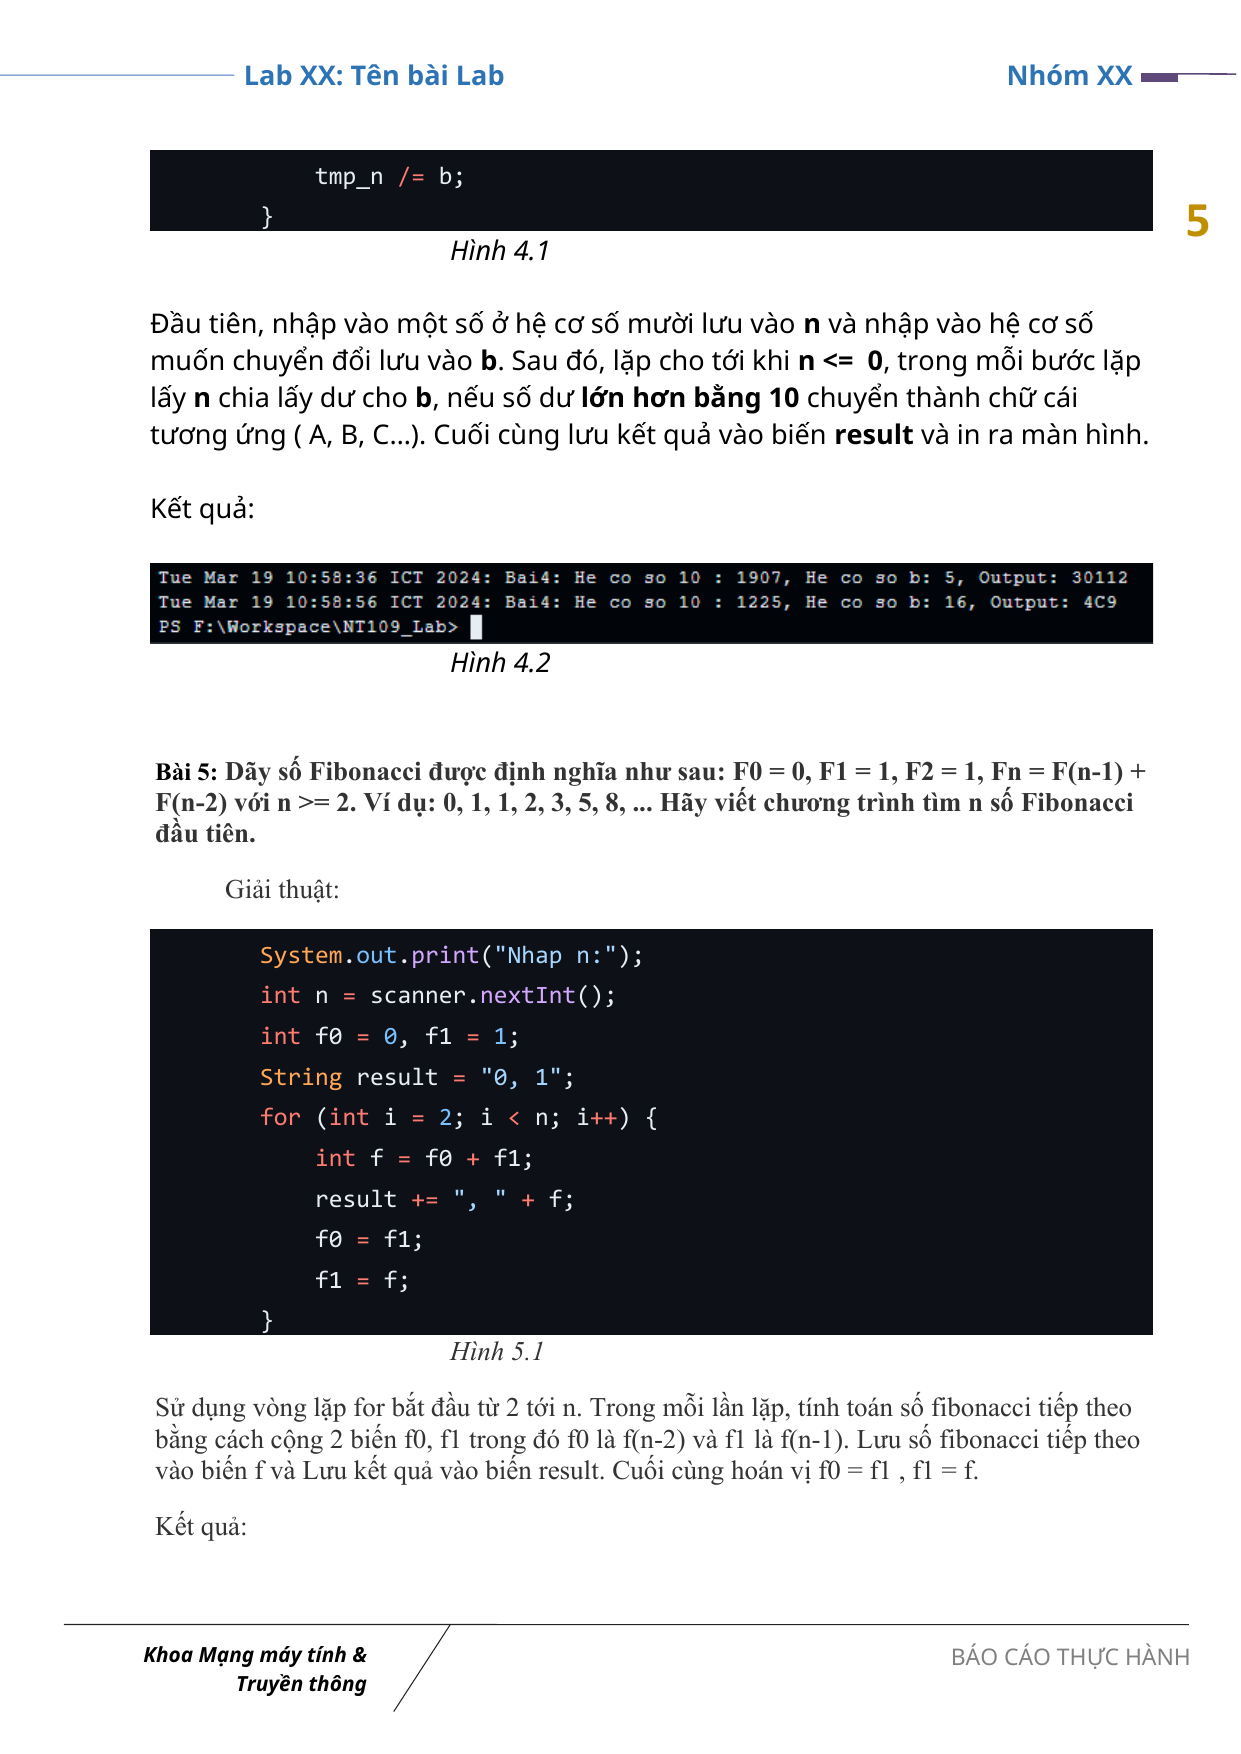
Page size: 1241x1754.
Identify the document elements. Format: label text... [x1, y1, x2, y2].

text } [150, 191, 1153, 231]
text f0 = f1; [150, 1213, 1153, 1254]
text Giải thuật: [155, 873, 1148, 904]
text f1 = f; [150, 1254, 1153, 1295]
text } [150, 1295, 1153, 1335]
text tmp_n /= b; [150, 150, 1153, 191]
text Kết quả: [155, 1510, 1148, 1541]
text Hình 5.1 [155, 1335, 1148, 1367]
text Kết quả: [150, 489, 1153, 526]
text int n = scanner.nextInt(); [150, 970, 1153, 1010]
text result += ", " + f; [150, 1173, 1153, 1213]
text int f0 = 0, f1 = 1; [150, 1010, 1153, 1051]
picture [150, 563, 1154, 644]
text System.out.print("Nhap n:"); [150, 929, 1153, 970]
text Đầu tiên, nhập vào một số ở hệ cơ số mười lưu vào n và nhập vào hệ cơ số muốn chuyển đổi lưu vào b. Sau đó, lặp cho tới khi n <= 0, trong mỗi bước lặp lấy n chia lấy dư cho b, nếu số dư lớn hơn bằng 10 chuyển thành chữ cái tương ứng ( A, B, C…). Cuối cùng lưu kết quả vào biến result và in ra màn hình. [150, 305, 1153, 452]
text Bài 5: Dãy số Fibonacci được định nghĩa như sau: F0 = 0, F1 = 1, F2 = 1, Fn = F(n-1) + F(n-2) với n >= 2. Ví dụ: 0, 1, 1, 2, 3, 5, 8, ... Hãy viết chương trình tìm n số Fibonacci đầu tiên. [155, 754, 1148, 848]
text Hình 4.1 [150, 231, 1153, 268]
text String result = "0, 1"; [150, 1051, 1153, 1092]
text for (int i = 2; i < n; i++) { [150, 1092, 1153, 1132]
text Sử dụng vòng lặp for bắt đầu từ 2 tới n. Trong mỗi lần lặp, tính toán số fibonacci tiếp theo bằng cách cộng 2 biến f0, f1 trong đó f0 là f(n-2) và f1 là f(n-1). Lưu số fibonacci tiếp theo vào biến f và Lưu kết quả vào biến result. Cuối cùng hoán vị f0 = f1 , f1 = f. [155, 1392, 1148, 1485]
text int f = f0 + f1; [150, 1132, 1153, 1173]
text Hình 4.2 [150, 644, 1153, 681]
